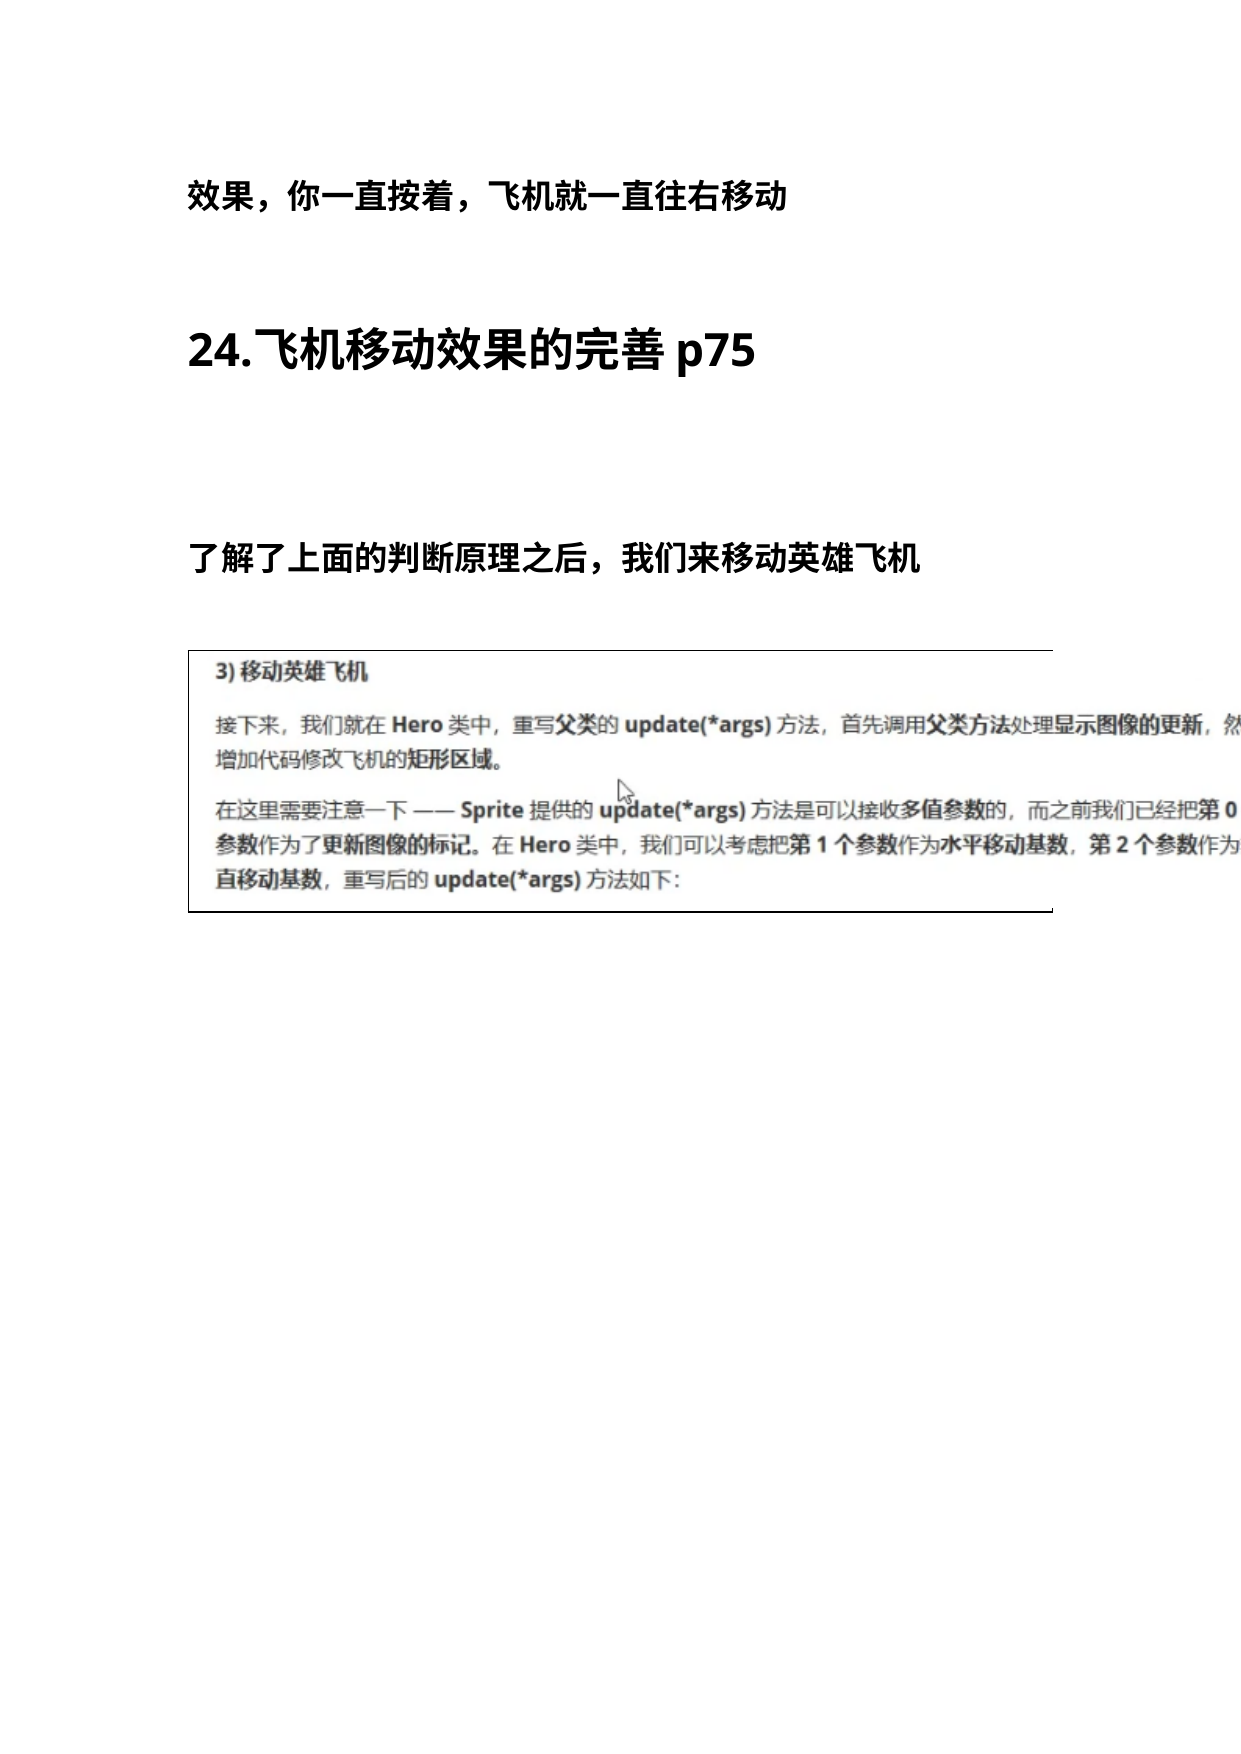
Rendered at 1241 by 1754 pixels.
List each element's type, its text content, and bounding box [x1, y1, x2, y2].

picture [199, 651, 1241, 908]
subtitle 24.飞机移动效果的完善p75 [187, 297, 1053, 395]
subtitle 了解了上面的判断原理之后，我们来移动英雄飞机 [187, 523, 1053, 588]
subtitle 效果，你一直按着，飞机就一直往右移动 [187, 162, 1053, 227]
table_header [189, 651, 1052, 911]
